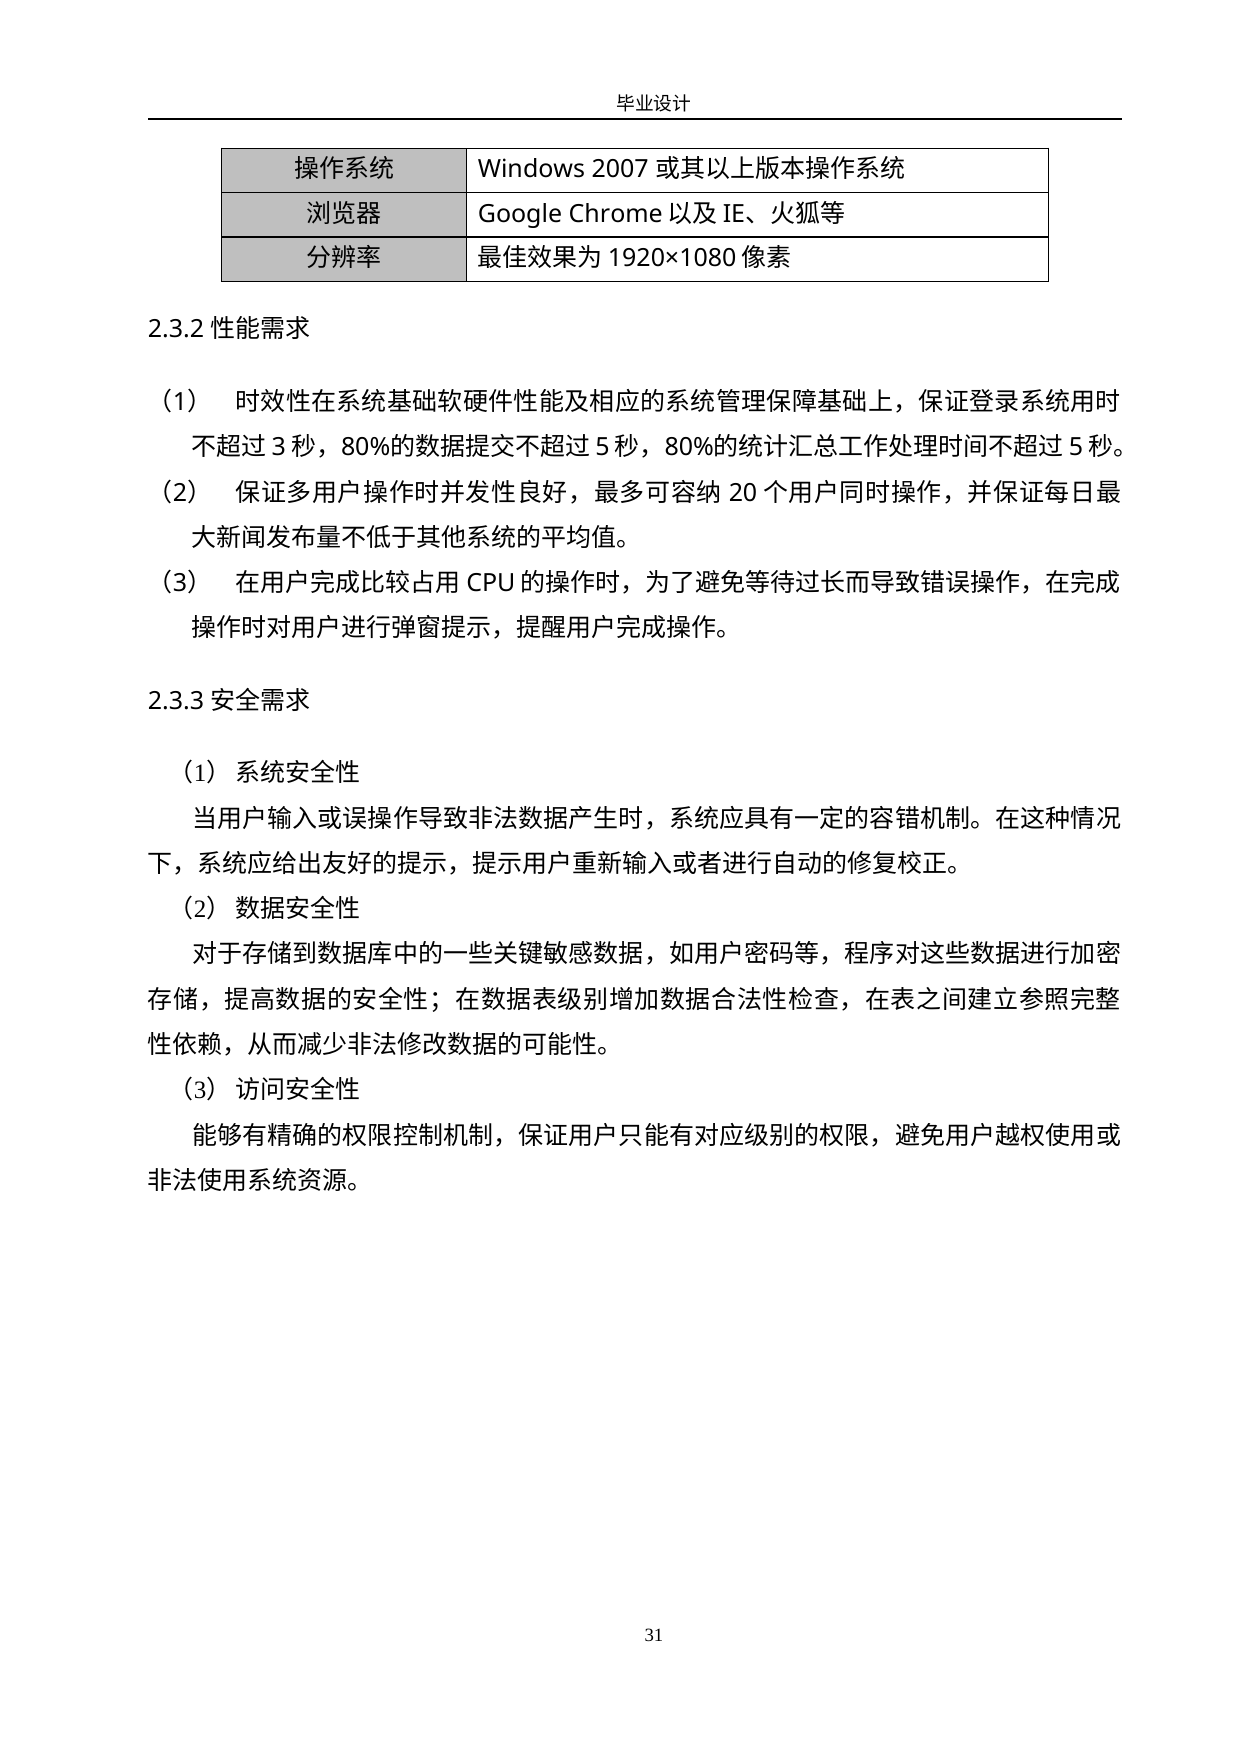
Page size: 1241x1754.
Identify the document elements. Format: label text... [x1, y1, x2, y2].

list 数据安全性 [168, 889, 1122, 925]
text 能够有精确的权限控制机制，保证用户只能有对应级别的权限，避免用户越权使用或非法使用系统资源。 [148, 1115, 1122, 1197]
list 保证多用户操作时并发性良好，最多可容纳20个用户同时操作，并保证每日最大新闻发布量不低于其他系统的平均值。 [148, 472, 1122, 553]
table_header Windows 2007 或其以上版本操作系统 [467, 149, 1048, 192]
text 对于存储到数据库中的一些关键敏感数据，如用户密码等，程序对这些数据进行加密存储，提高数据的安全性；在数据表级别增加数据合法性检查，在表之间建立参照完整性依赖，从而减少非法修改数据的可能性。 [148, 934, 1122, 1061]
table_cell 浏览器 [222, 193, 466, 236]
list 时效性在系统基础软硬件性能及相应的系统管理保障基础上，保证登录系统用时不超过3秒，80%的数据提交不超过5秒，80%的统计汇总工作处理时间不超过5秒。 [148, 381, 1122, 463]
subtitle 2.3.2 性能需求 [148, 309, 1122, 345]
list 系统安全性 [168, 753, 1122, 789]
list 在用户完成比较占用CPU的操作时，为了避免等待过长而导致错误操作，在完成操作时对用户进行弹窗提示，提醒用户完成操作。 [148, 563, 1122, 644]
table_cell 最佳效果为1920×1080像素 [467, 238, 1048, 281]
table_cell Google Chrome以及IE、火狐等 [467, 193, 1048, 236]
table_header 操作系统 [222, 149, 466, 192]
list 访问安全性 [168, 1070, 1122, 1106]
text 当用户输入或误操作导致非法数据产生时，系统应具有一定的容错机制。在这种情况下，系统应给出友好的提示，提示用户重新输入或者进行自动的修复校正。 [148, 798, 1122, 879]
subtitle 2.3.3 安全需求 [148, 680, 1122, 717]
table_cell 分辨率 [222, 238, 466, 281]
